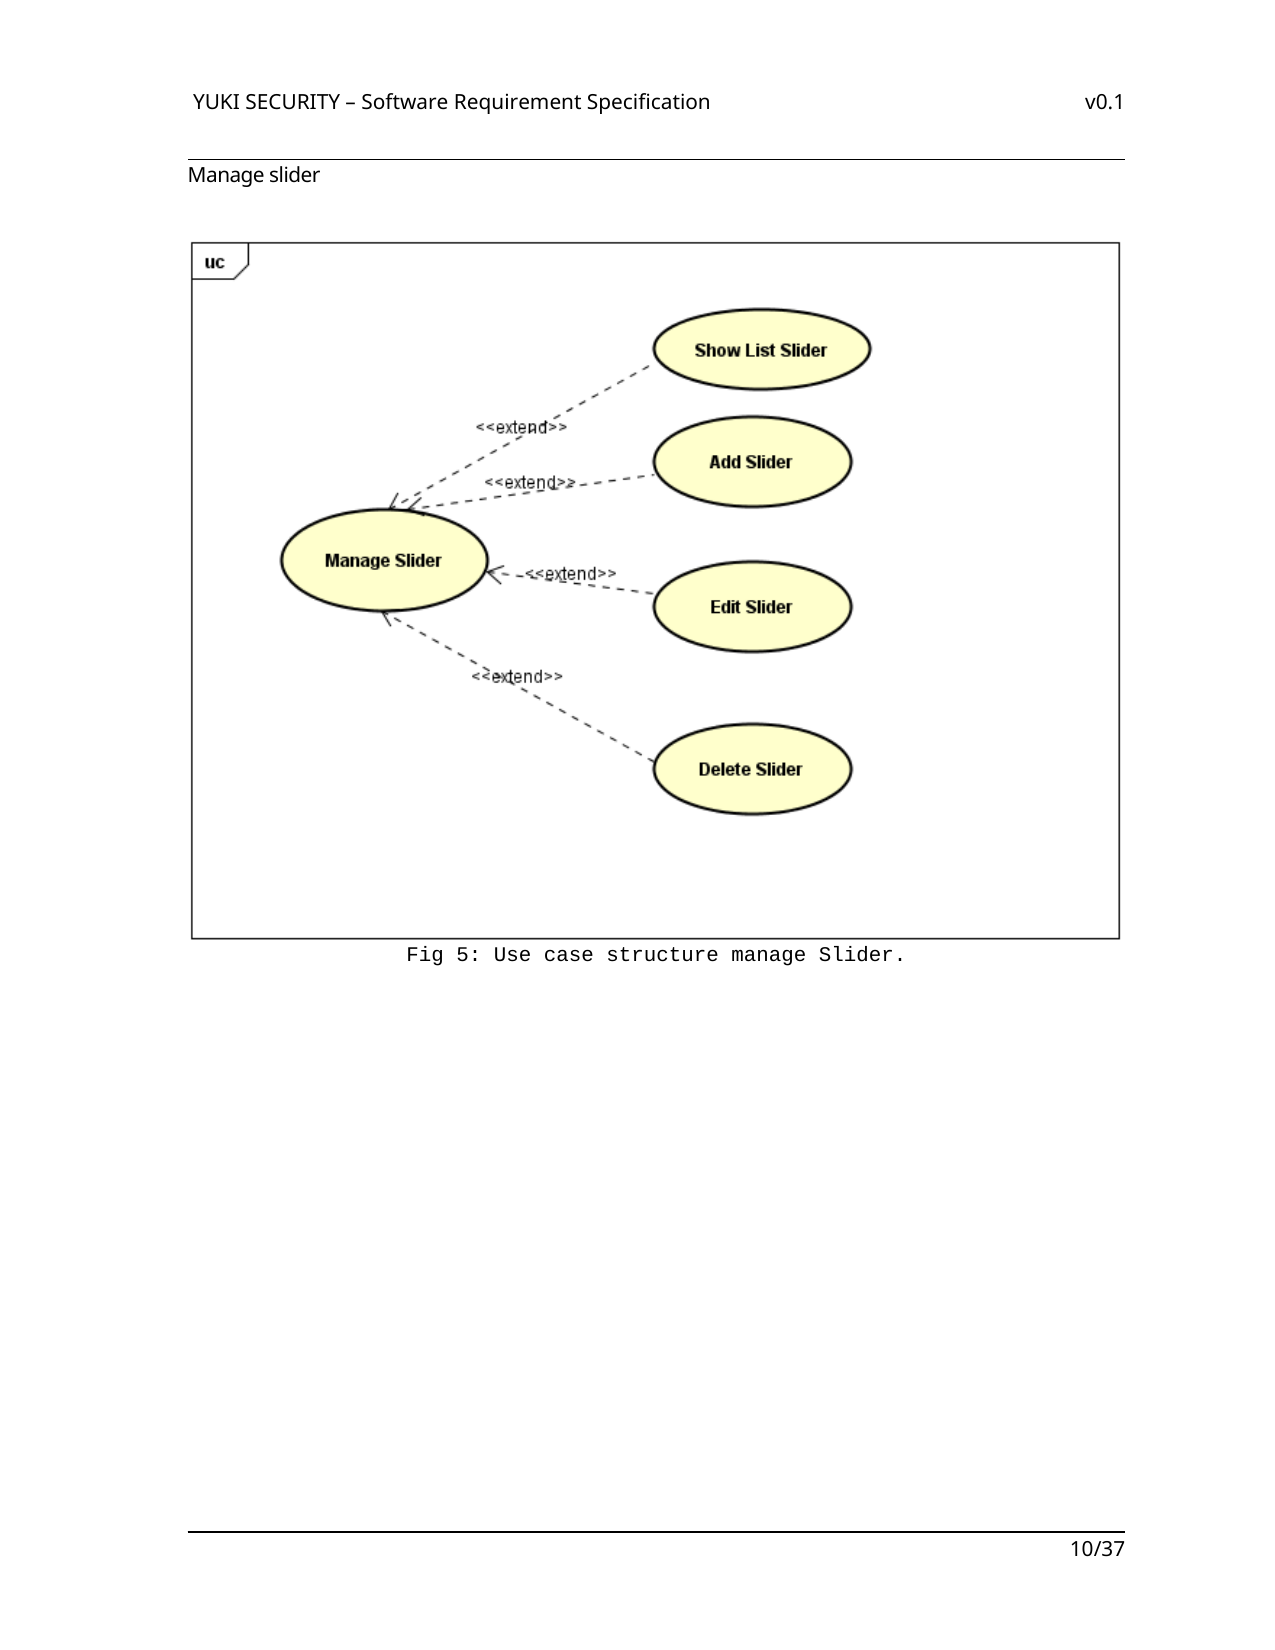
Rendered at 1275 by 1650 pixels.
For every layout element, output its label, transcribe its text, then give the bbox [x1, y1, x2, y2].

text Fig 5: Use case structure manage Slider. [187, 944, 1125, 967]
subtitle Manage slider [187, 160, 1125, 188]
